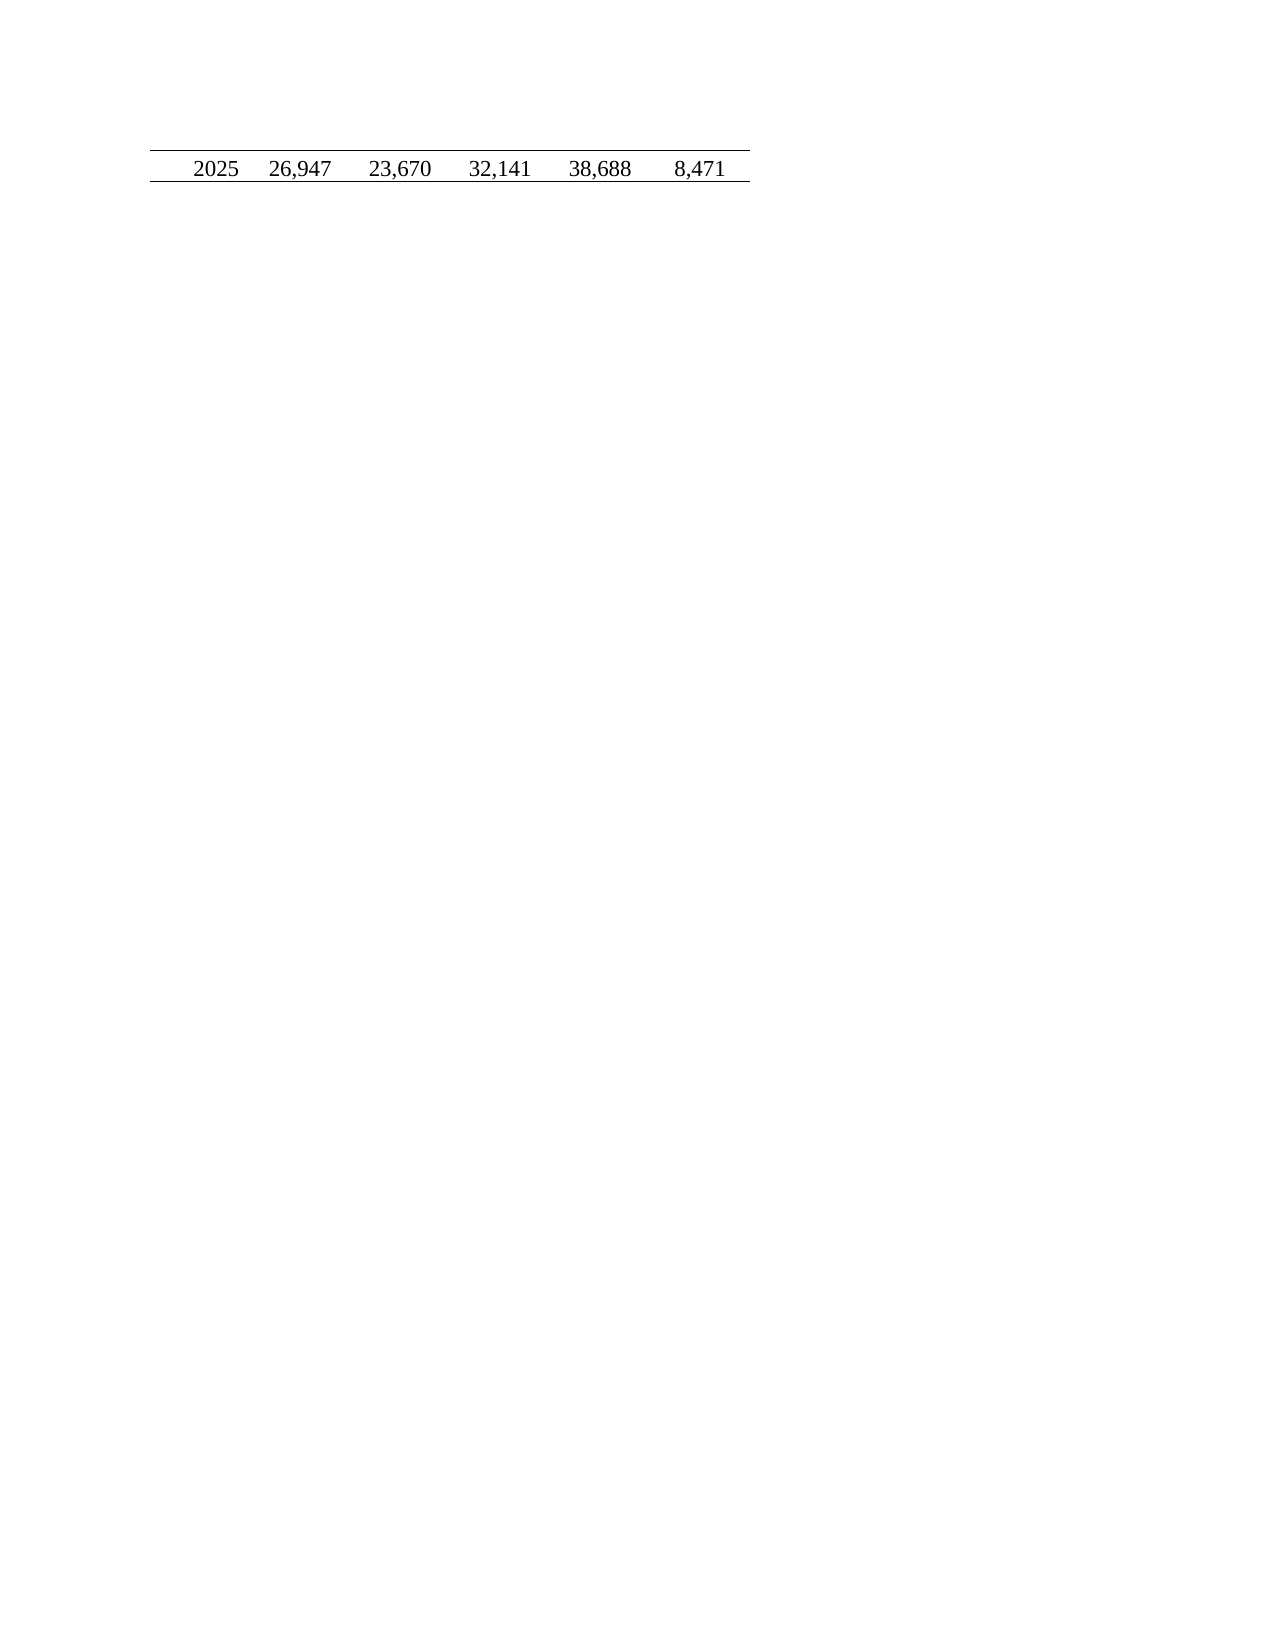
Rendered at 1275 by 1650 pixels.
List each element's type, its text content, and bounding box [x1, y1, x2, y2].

table_cell 8,471 [650, 151, 750, 181]
table_cell 38,688 [550, 151, 650, 181]
table_cell 2025 [150, 151, 250, 181]
table_cell 32,141 [450, 151, 550, 181]
table_cell 23,670 [350, 151, 450, 181]
table_cell 26,947 [250, 151, 350, 181]
